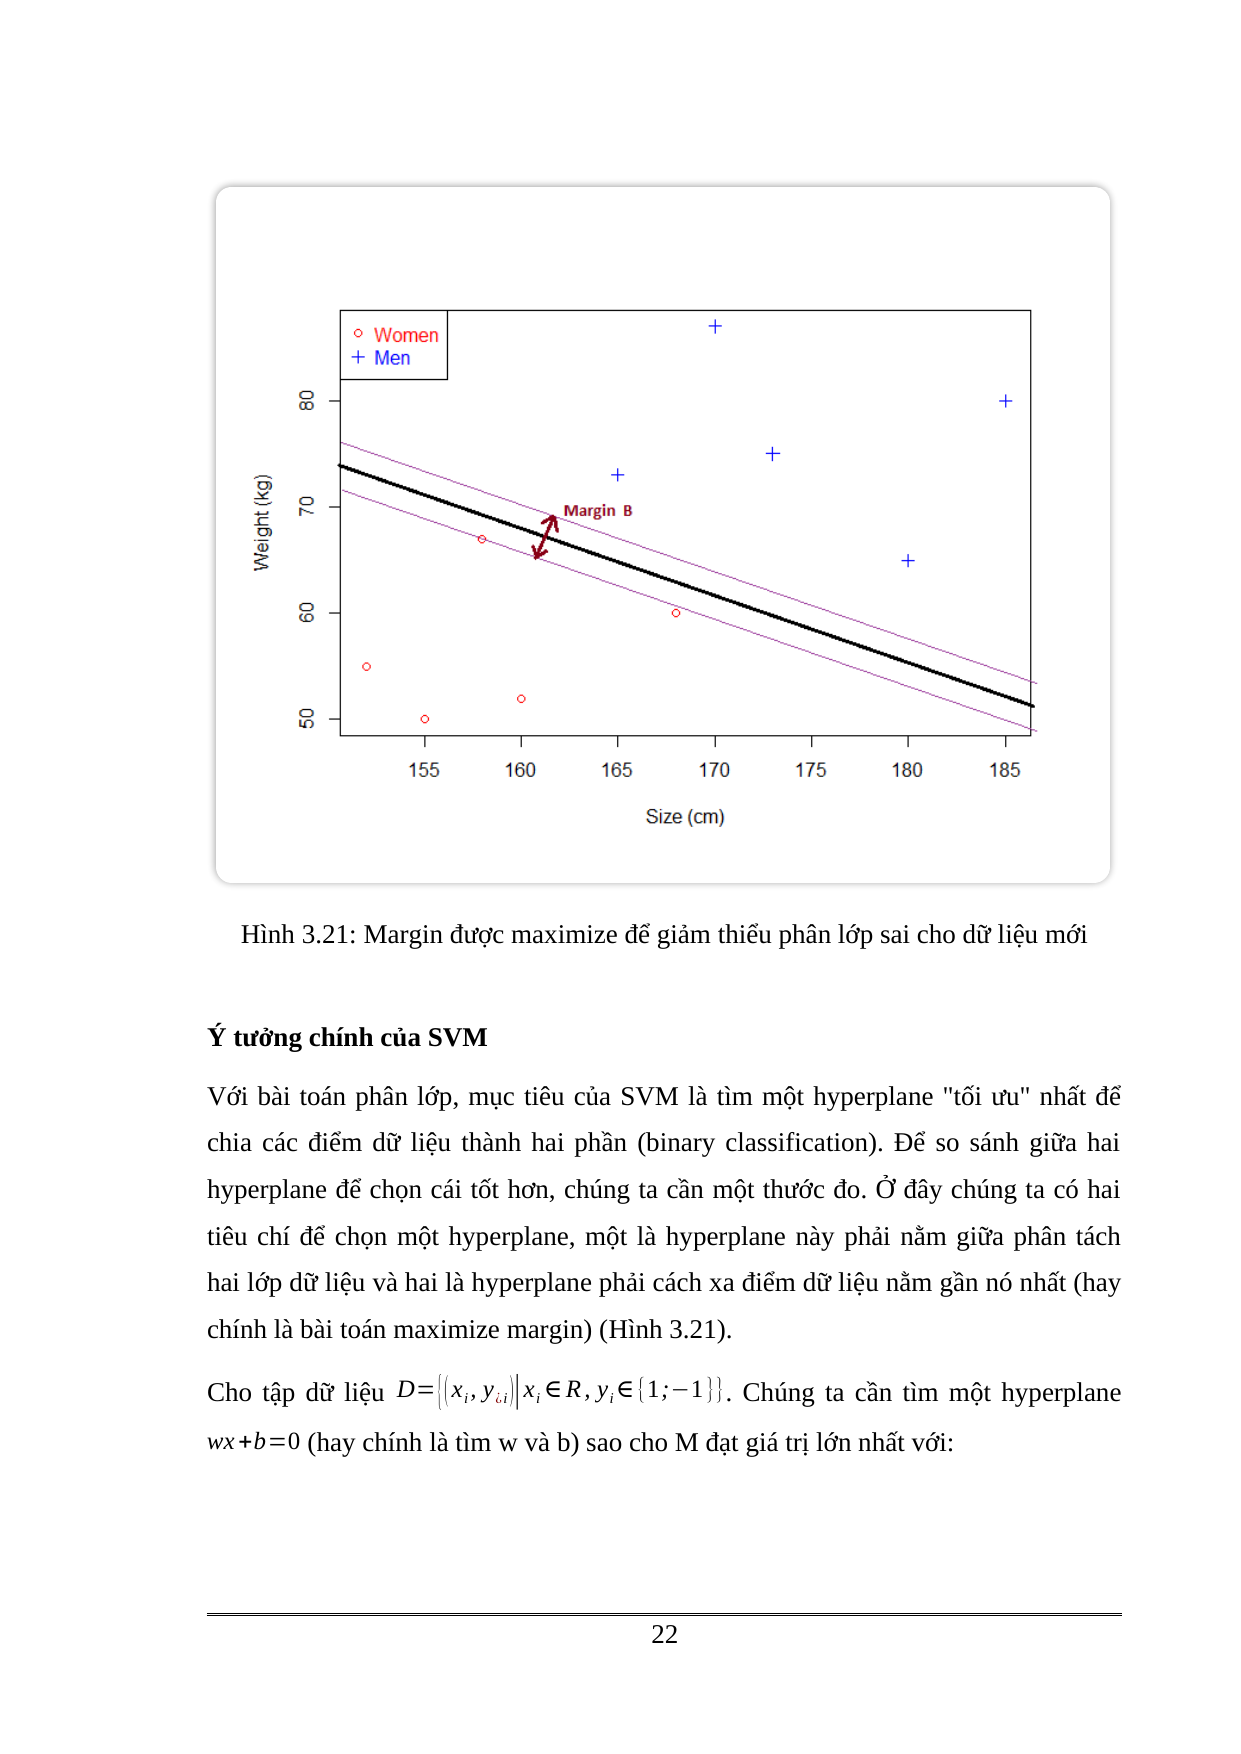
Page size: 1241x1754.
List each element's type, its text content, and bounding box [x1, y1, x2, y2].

text Cho tập dữ liệu . Chúng ta cần tìm một hyperplane (hay chính là tìm w và b) sao cho M đạt giá trị lớn nhất với: [207, 1372, 1122, 1457]
picture [247, 218, 1078, 851]
text Ý tưởng chính của SVM [207, 1021, 1122, 1052]
